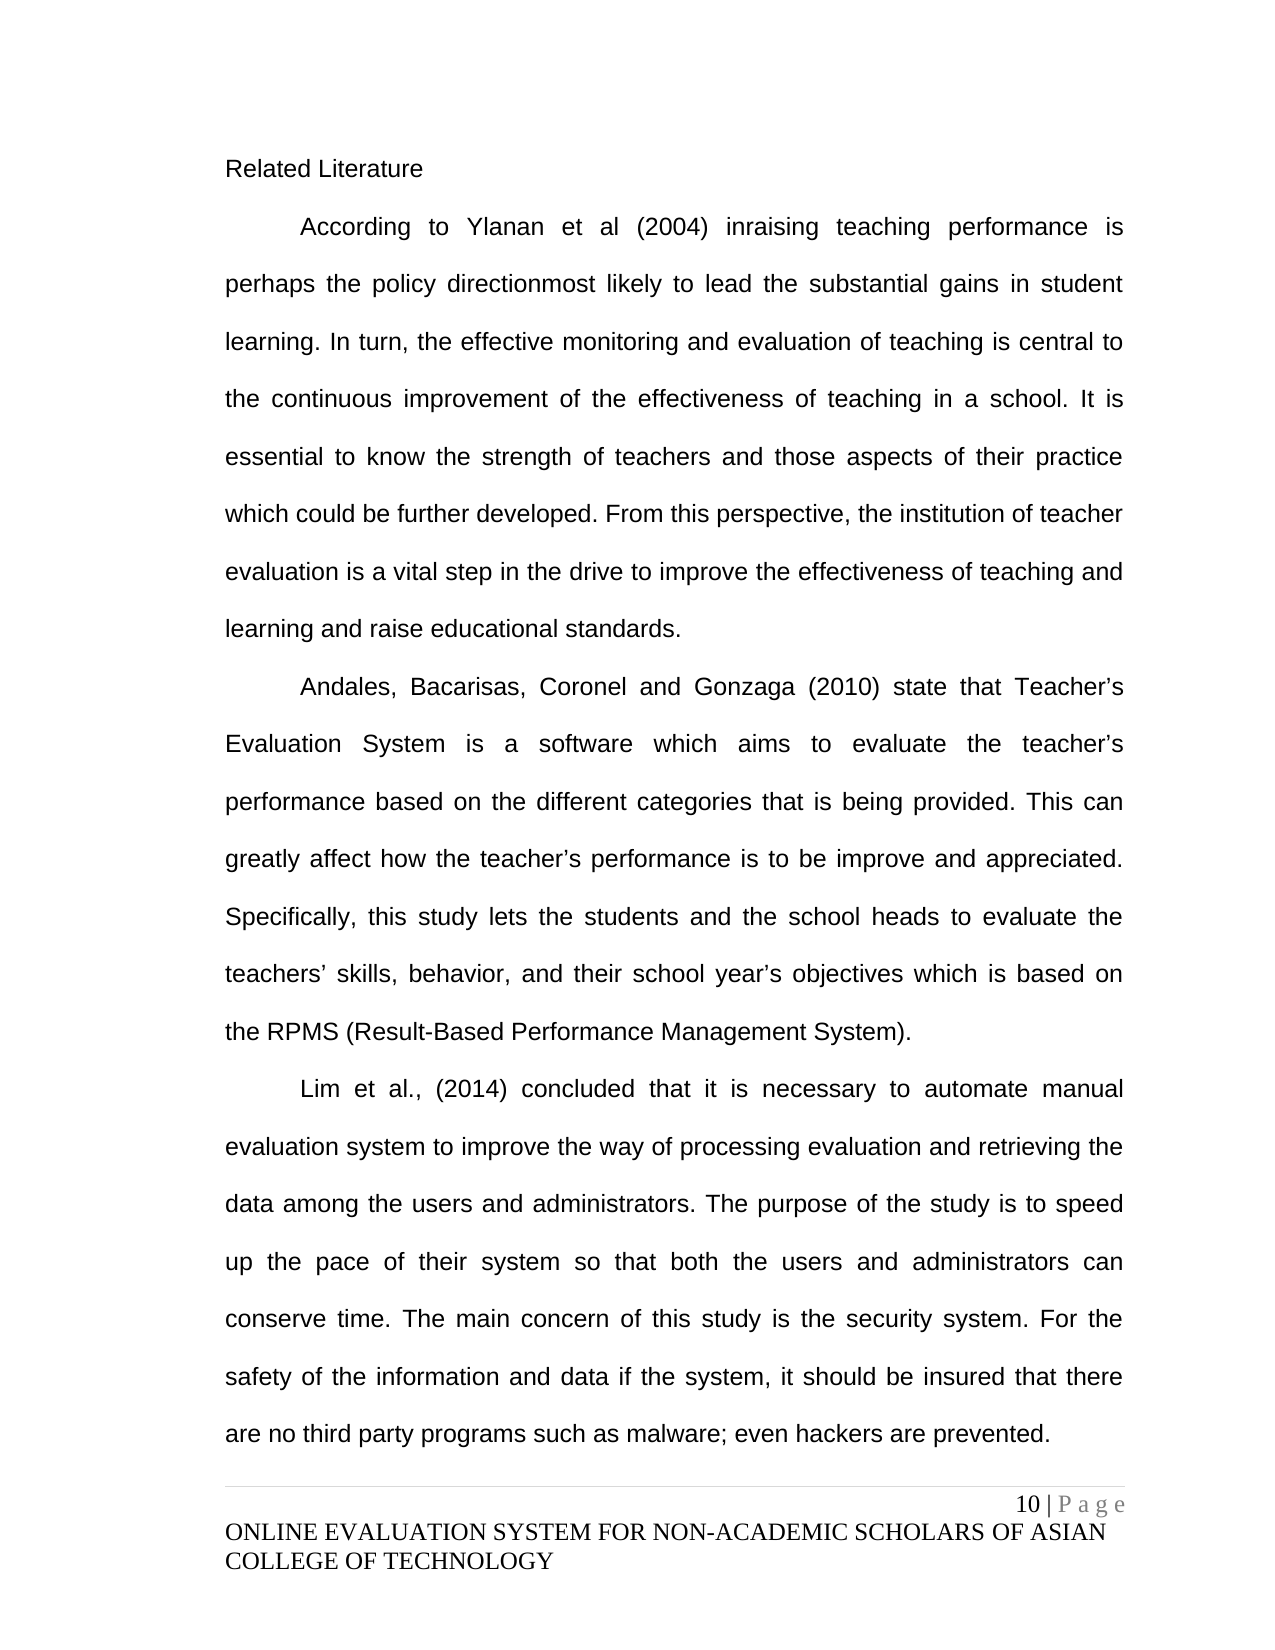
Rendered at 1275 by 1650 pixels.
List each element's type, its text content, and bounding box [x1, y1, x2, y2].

text According to Ylanan et al (2004) inraising teaching performance is perhaps the policy directionmost likely to lead the substantial gains in student learning. In turn, the effective monitoring and evaluation of teaching is central to the continuous improvement of the effectiveness of teaching in a school. It is essential to know the strength of teachers and those aspects of their practice which could be further developed. From this perspective, the institution of teacher evaluation is a vital step in the drive to improve the effectiveness of teaching and learning and raise educational standards. [225, 212, 1125, 643]
subtitle Related Literature [225, 154, 1125, 183]
text Lim et al., (2014) concluded that it is necessary to automate manual evaluation system to improve the way of processing evaluation and retrieving the data among the users and administrators. The purpose of the study is to speed up the pace of their system so that both the users and administrators can conserve time. The main concern of this study is the security system. For the safety of the information and data if the system, it should be insured that there are no third party programs such as malware; even hackers are prevented. [225, 1074, 1125, 1448]
text Andales, Bacarisas, Coronel and Gonzaga (2010) state that Teacher’s Evaluation System is a software which aims to evaluate the teacher’s performance based on the different categories that is being provided. This can greatly affect how the teacher’s performance is to be improve and appreciated. Specifically, this study lets the students and the school heads to evaluate the teachers’ skills, behavior, and their school year’s objectives which is based on the RPMS (Result-Based Performance Management System). [225, 672, 1125, 1045]
